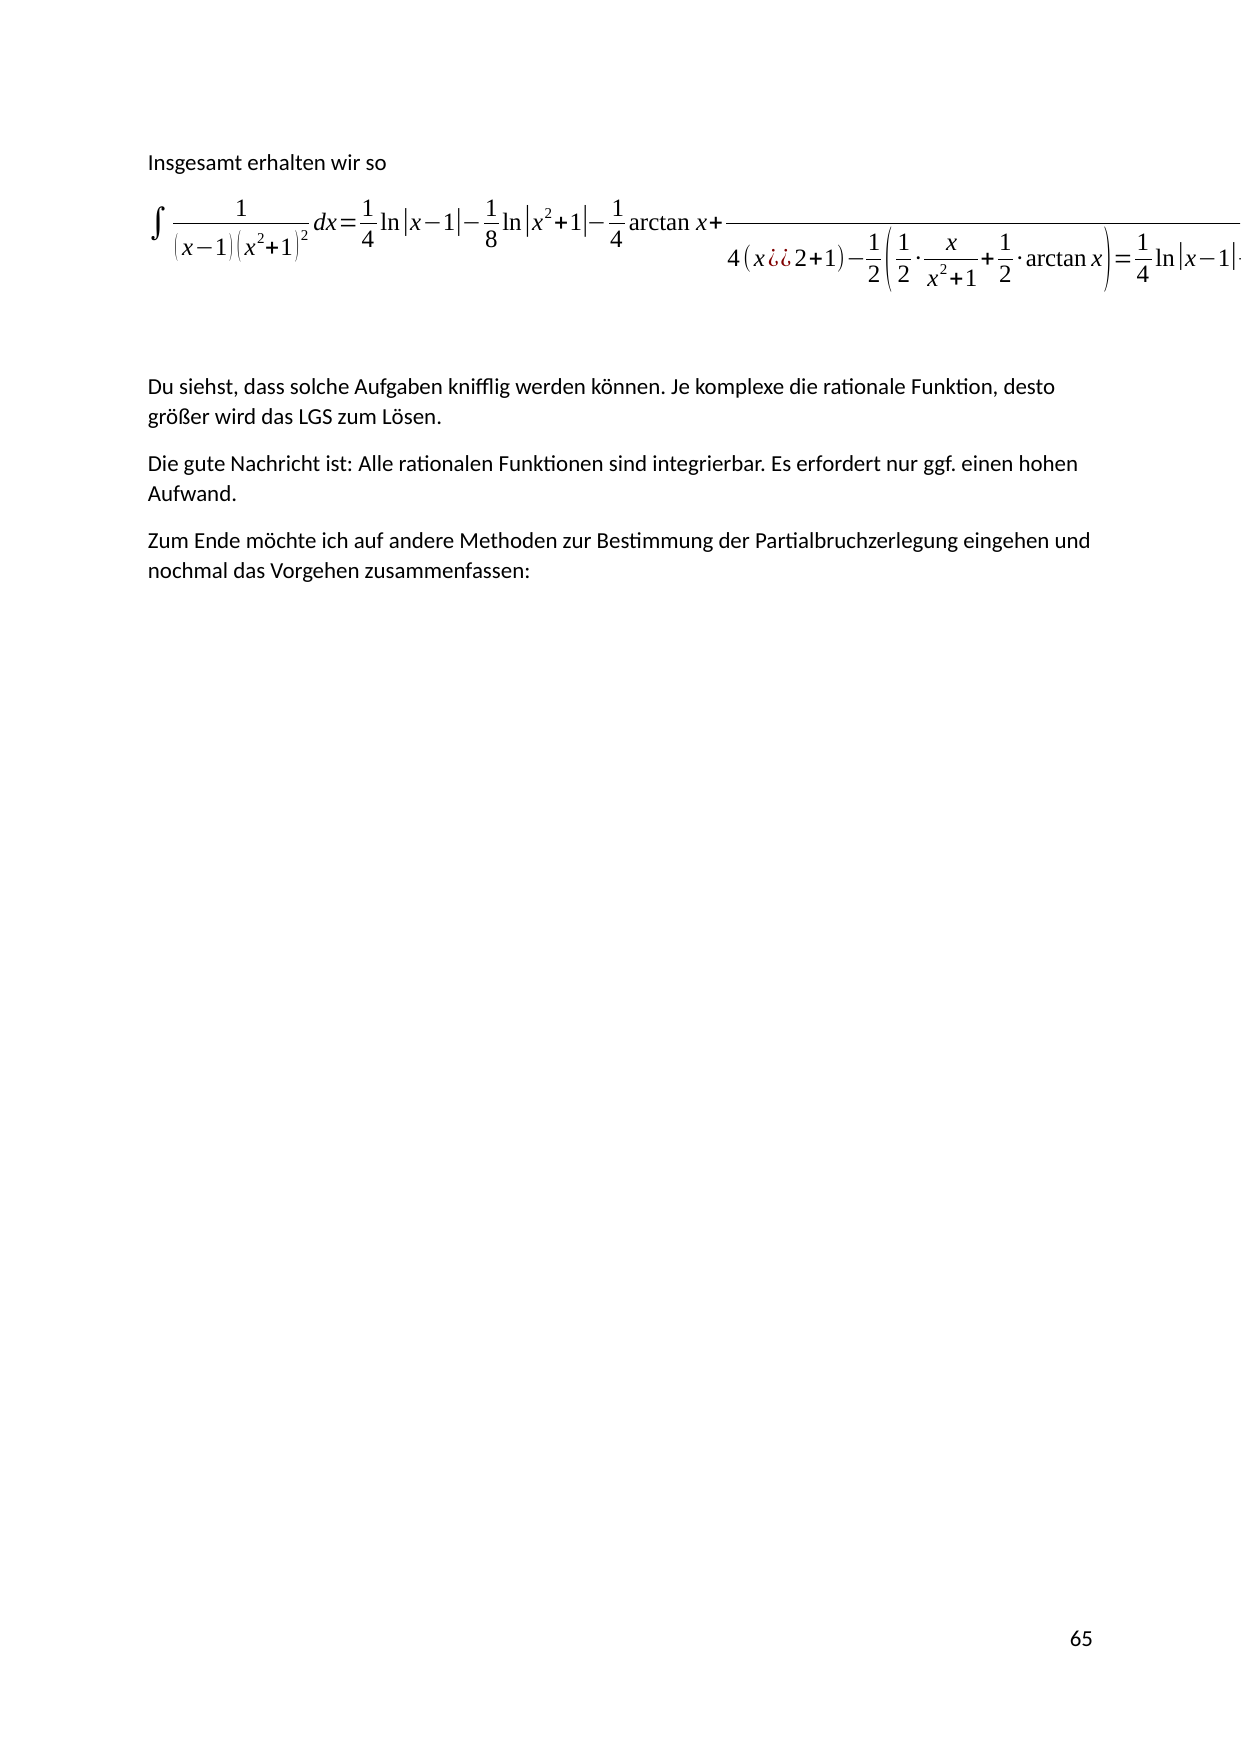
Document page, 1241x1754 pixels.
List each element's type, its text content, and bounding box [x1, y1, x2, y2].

text Insgesamt erhalten wir so [148, 148, 1093, 176]
text Du siehst, dass solche Aufgaben knifflig werden können. Je komplexe die rationale Funktion, desto größer wird das LGS zum Lösen. [148, 372, 1093, 430]
text Die gute Nachricht ist: Alle rationalen Funktionen sind integrierbar. Es erfordert nur ggf. einen hohen Aufwand. [148, 449, 1093, 507]
text Zum Ende möchte ich auf andere Methoden zur Bestimmung der Partialbruchzerlegung eingehen und nochmal das Vorgehen zusammenfassen: [148, 526, 1093, 584]
